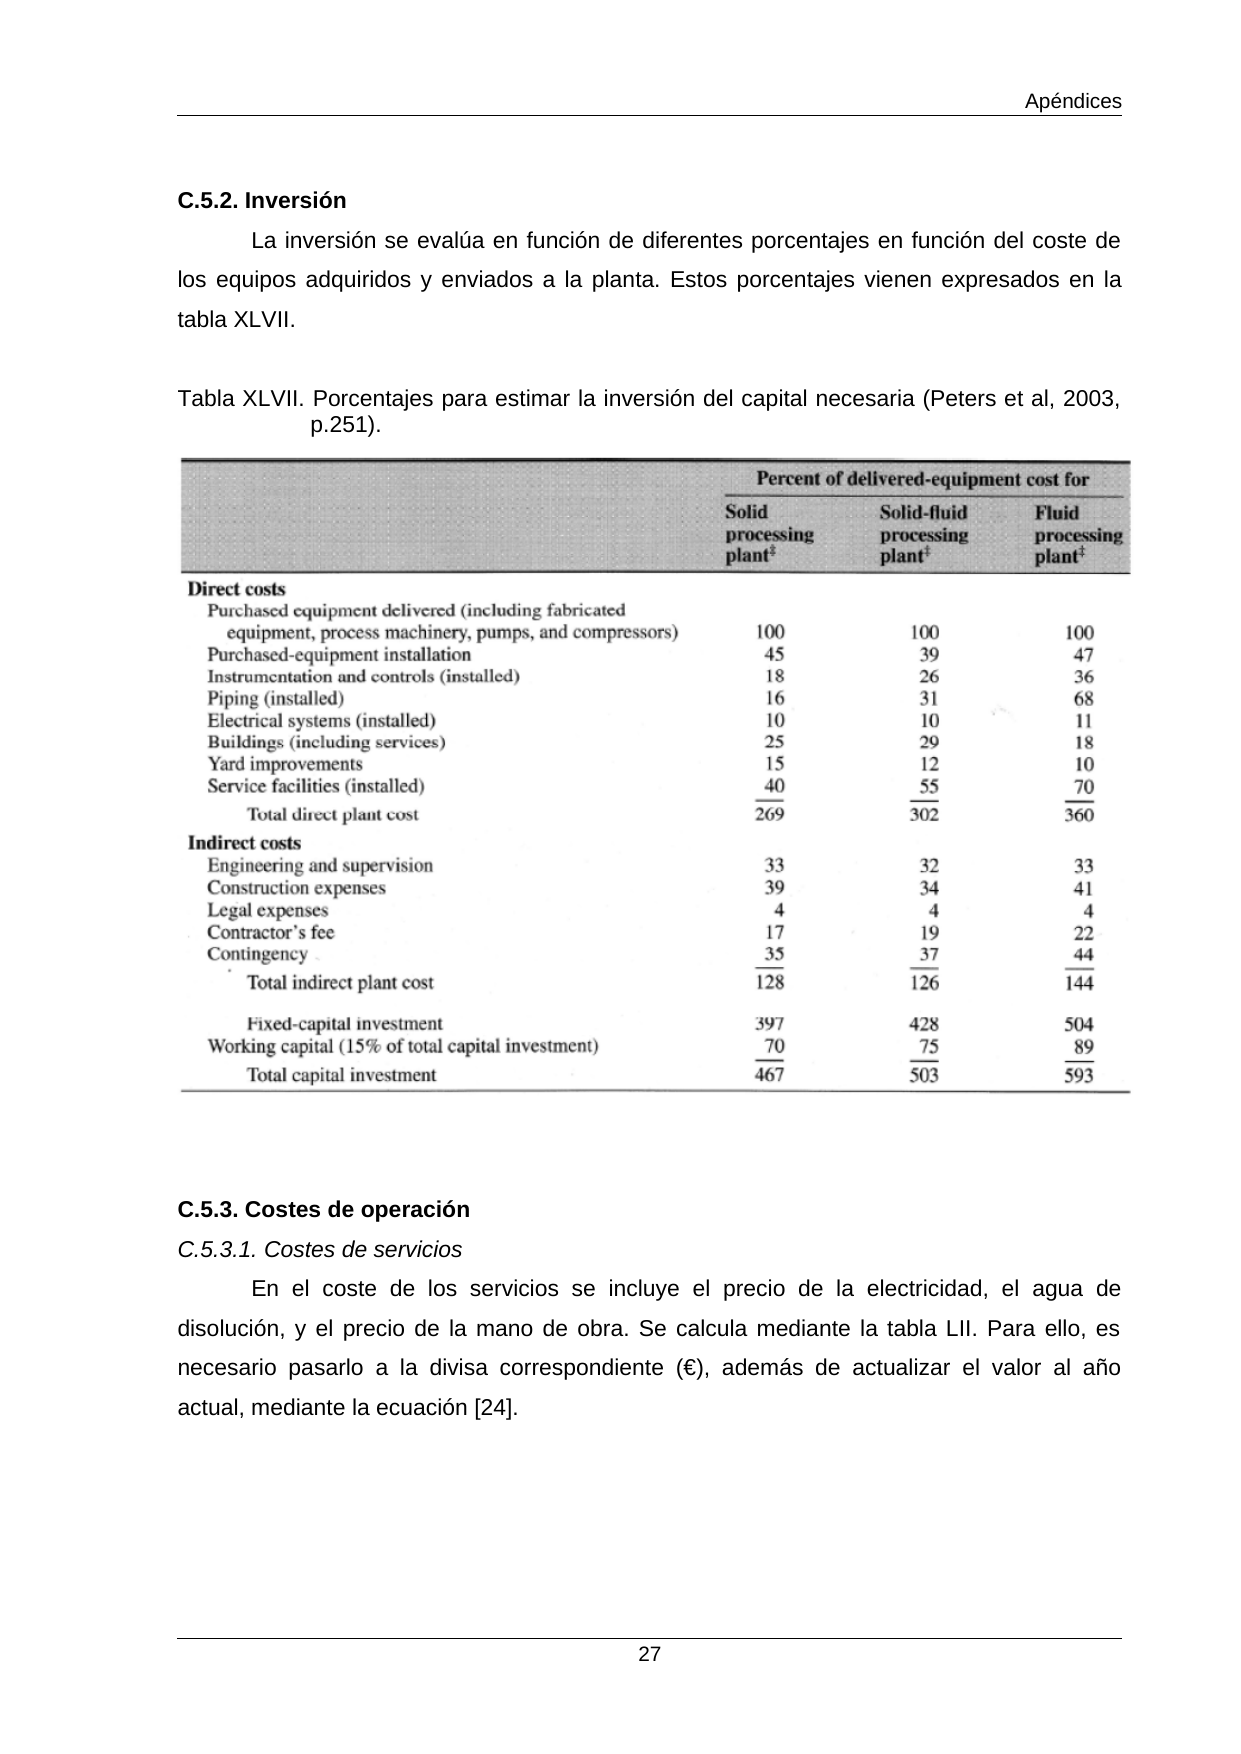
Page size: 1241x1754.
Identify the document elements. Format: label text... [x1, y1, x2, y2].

text La inversión se evalúa en función de diferentes porcentajes en función del coste de los equipos adquiridos y enviados a la planta. Estos porcentajes vienen expresados en la tabla XLVII. [177, 227, 1122, 332]
text En el coste de los servicios se incluye el precio de la electricidad, el agua de disolución, y el precio de la mano de obra. Se calcula mediante la tabla LII. Para ello, es necesario pasarlo a la divisa correspondiente (€), además de actualizar el valor al año actual, mediante la ecuación [24]. [177, 1275, 1122, 1420]
text C.5.3.1. Costes de servicios [177, 1236, 1122, 1262]
text C.5.2. Inversión [177, 187, 1122, 213]
text C.5.3. Costes de operación [177, 1196, 1122, 1223]
picture [139, 449, 1158, 1105]
text Tabla XLVII. Porcentajes para estimar la inversión del capital necesaria (Peters et al, 2003, p.251). [177, 384, 1122, 437]
